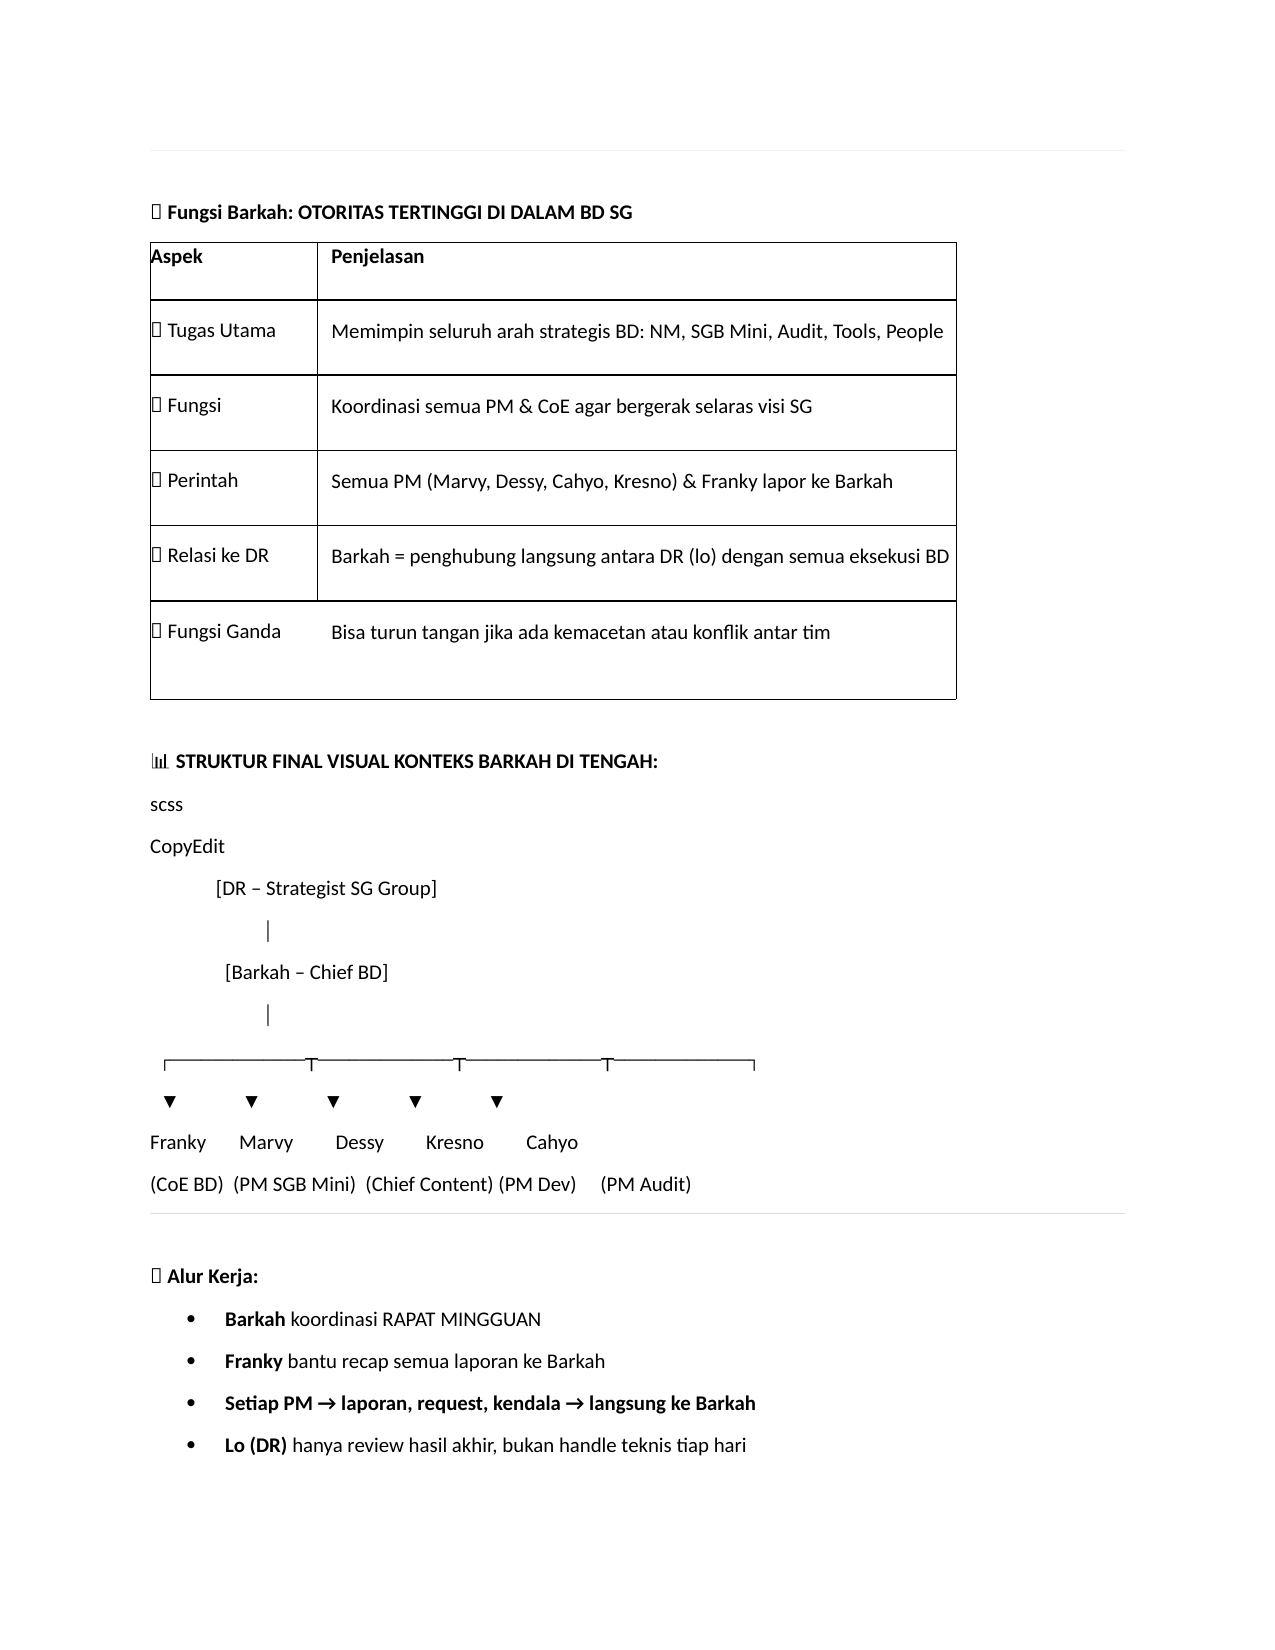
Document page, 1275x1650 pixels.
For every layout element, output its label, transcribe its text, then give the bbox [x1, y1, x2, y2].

text 🔎 Fungsi Barkah: OTORITAS TERTINGGI DI DALAM BD SG [150, 197, 1125, 226]
text 📊 STRUKTUR FINAL VISUAL KONTEKS BARKAH DI TENGAH: [150, 746, 1125, 774]
list Franky bantu recap semua laporan ke Barkah [187, 1348, 1125, 1373]
text ✅ Alur Kerja: [150, 1261, 1125, 1289]
list Setiap PM → laporan, request, kendala → langsung ke Barkah [187, 1390, 1125, 1416]
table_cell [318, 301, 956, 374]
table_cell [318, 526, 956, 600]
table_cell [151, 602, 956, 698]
text │ [150, 1002, 1125, 1027]
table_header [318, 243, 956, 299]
text [DR – Strategist SG Group] [150, 875, 1125, 901]
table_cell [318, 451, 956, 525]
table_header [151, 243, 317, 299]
text ┌─────────────┬─────────────┬─────────────┬─────────────┐ [150, 1044, 1125, 1072]
text │ [150, 917, 1125, 943]
text (CoE BD) (PM SGB Mini) (Chief Content) (PM Dev) (PM Audit) [150, 1172, 1125, 1197]
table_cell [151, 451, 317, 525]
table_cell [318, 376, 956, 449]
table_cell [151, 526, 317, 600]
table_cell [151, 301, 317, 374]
text ▼ ▼ ▼ ▼ ▼ [150, 1089, 1125, 1113]
text Franky Marvy Dessy Kresno Cahyo [150, 1129, 1125, 1155]
list Barkah koordinasi RAPAT MINGGUAN [187, 1306, 1125, 1331]
text [Barkah – Chief BD] [150, 959, 1125, 985]
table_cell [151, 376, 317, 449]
list Lo (DR) hanya review hasil akhir, bukan handle teknis tiap hari [187, 1432, 1125, 1458]
text scss [150, 791, 1125, 817]
text CopyEdit [150, 833, 1125, 859]
